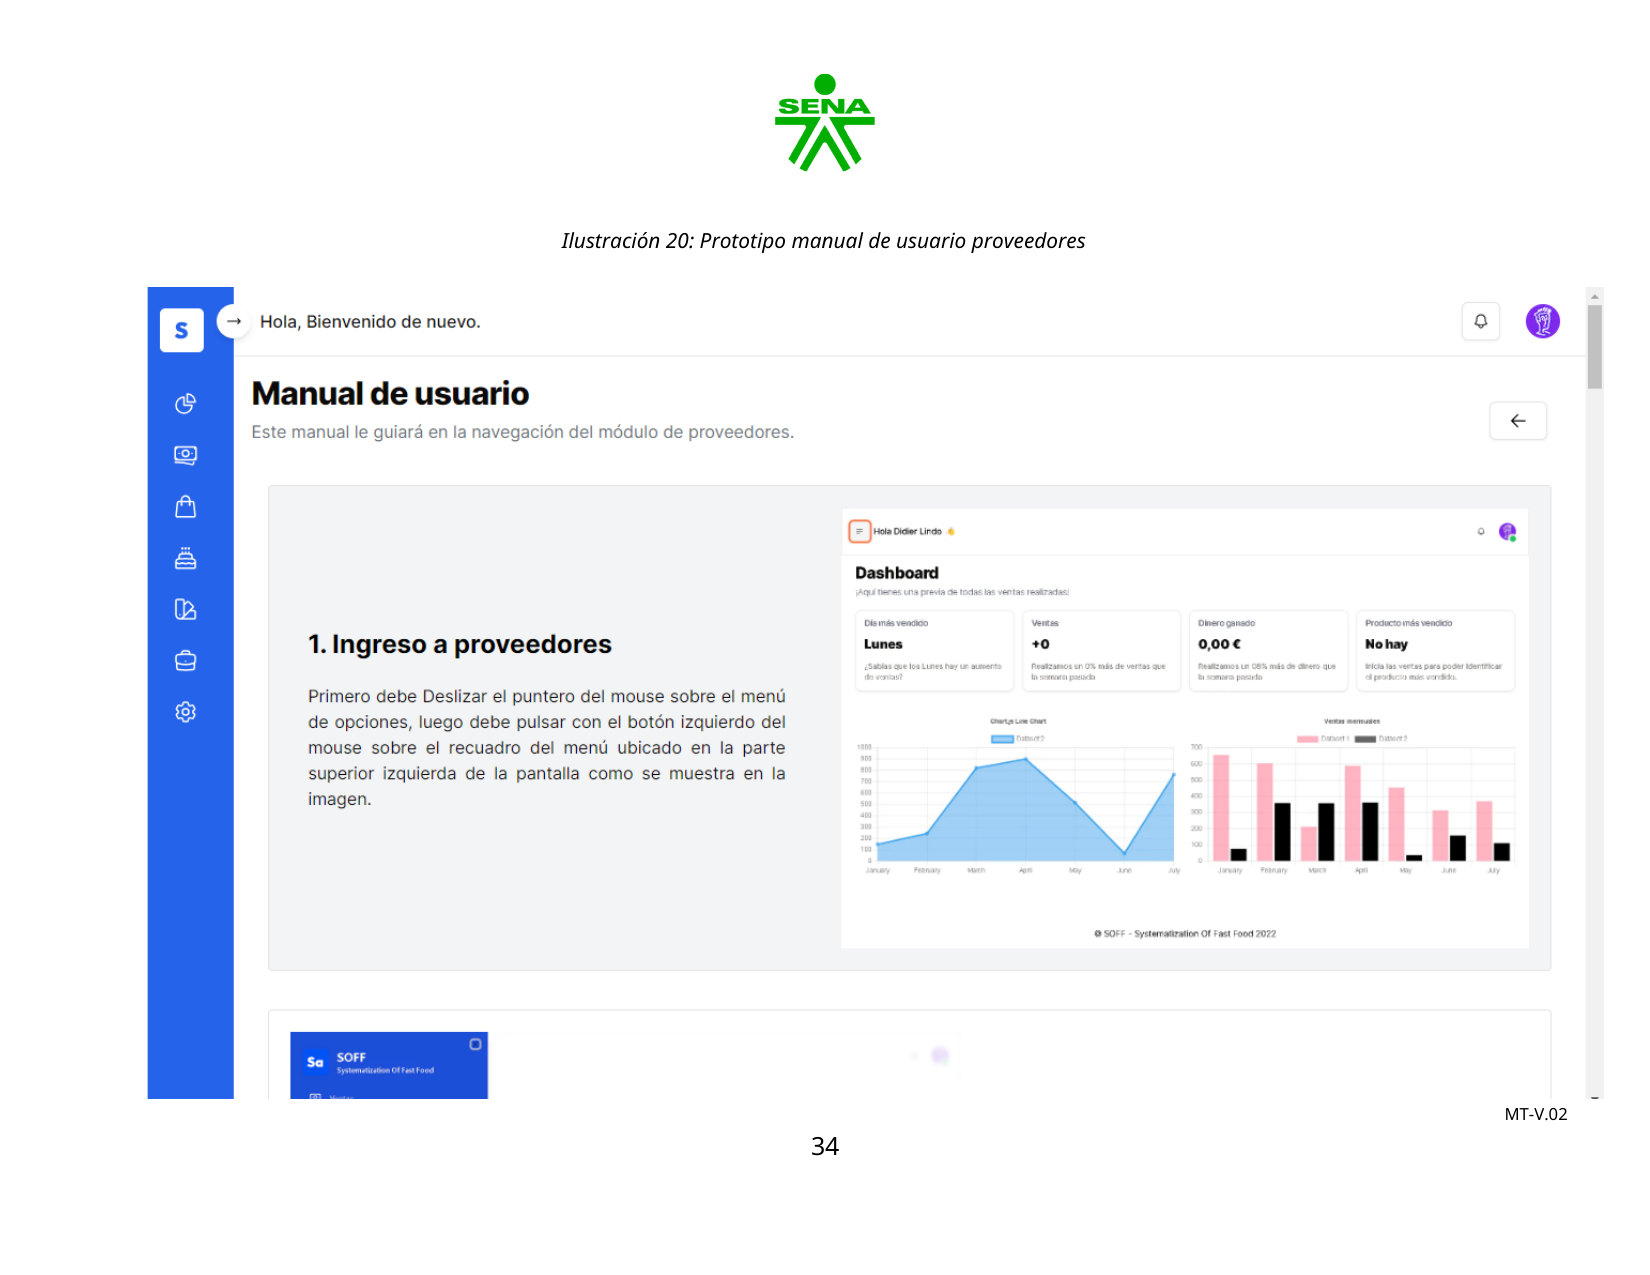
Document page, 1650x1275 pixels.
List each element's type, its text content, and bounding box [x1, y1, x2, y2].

picture [775, 73, 875, 172]
text Ilustración 20: Prototipo manual de usuario proveedores [148, 226, 1502, 255]
picture [147, 287, 1604, 1099]
